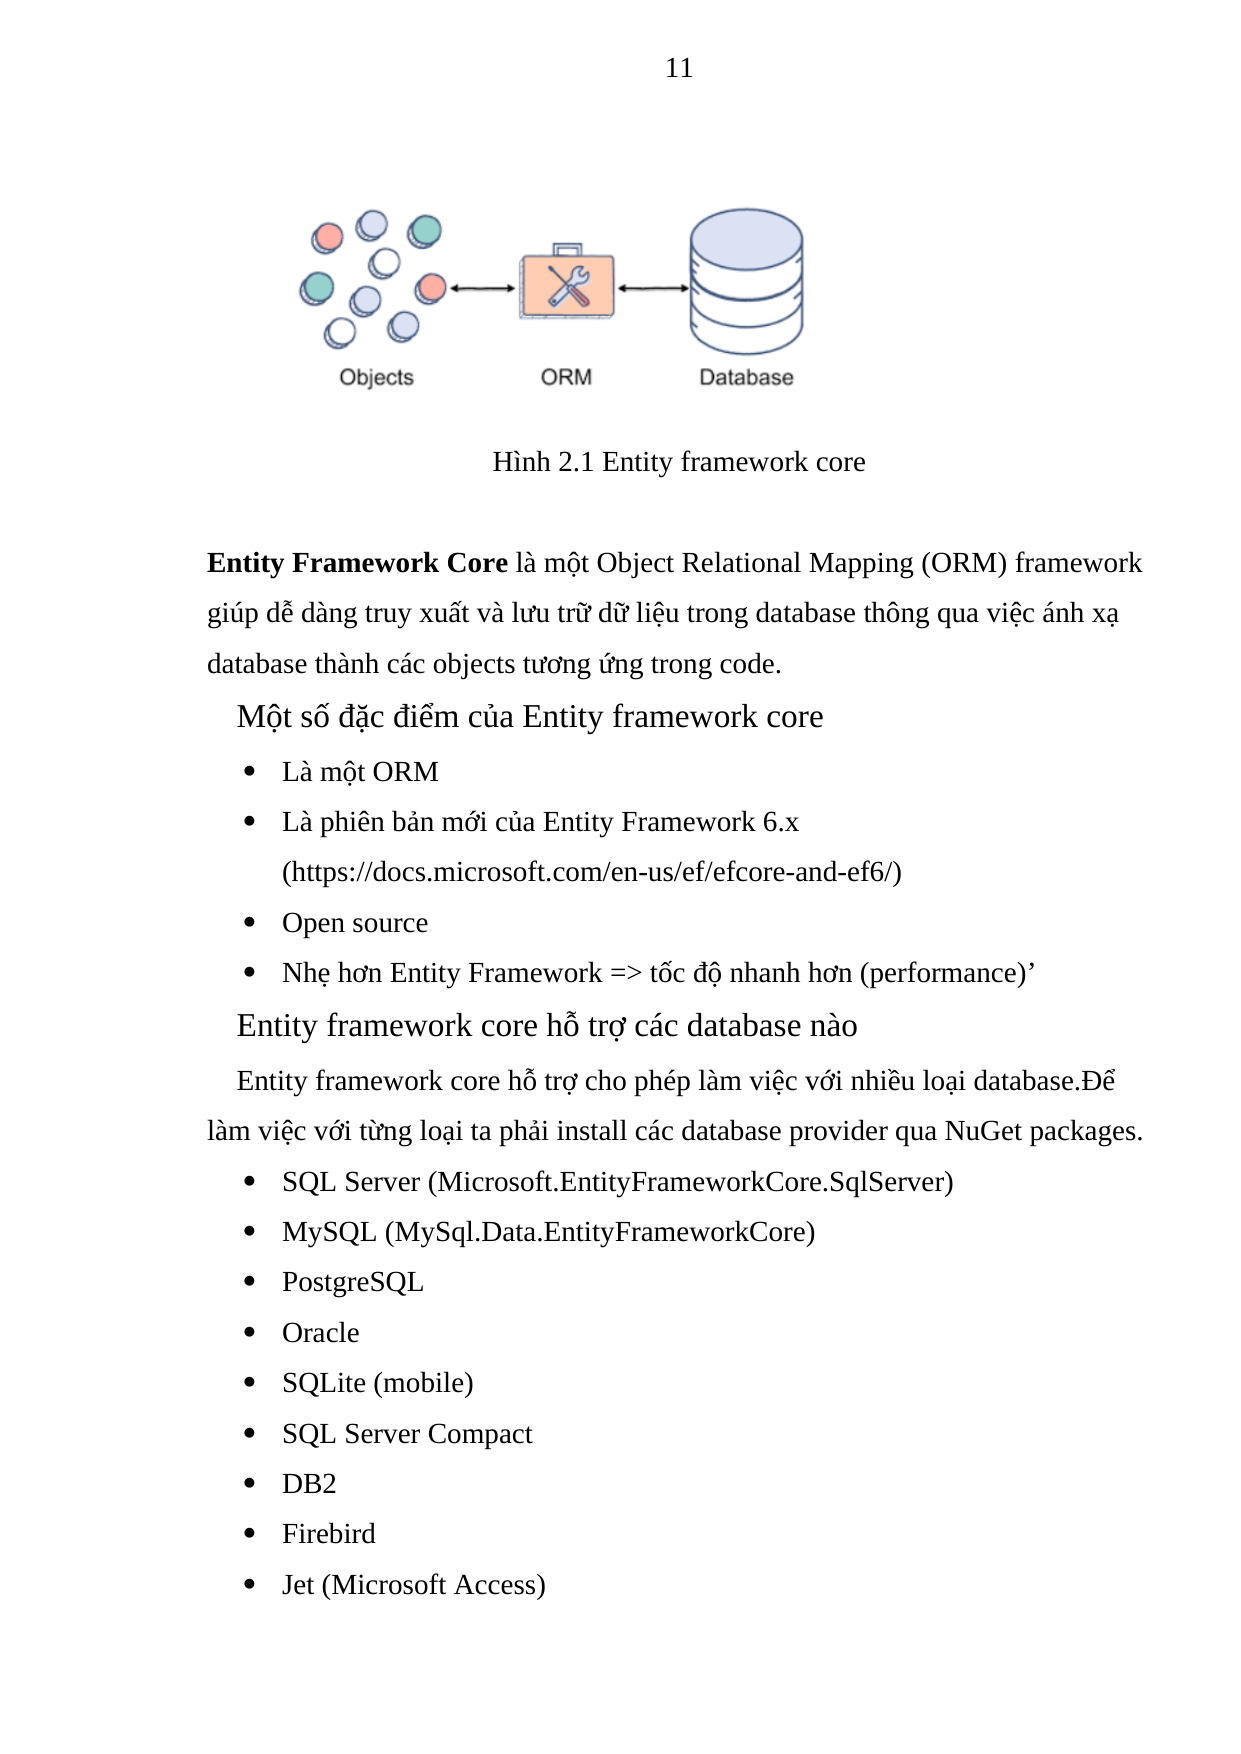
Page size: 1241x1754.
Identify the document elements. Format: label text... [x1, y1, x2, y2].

text Một số đặc điểm của Entity framework core [207, 696, 1152, 734]
list SQLite (mobile) [244, 1365, 1152, 1399]
text Entity Framework Core là một Object Relational Mapping (ORM) framework giúp dễ dàng truy xuất và lưu trữ dữ liệu trong database thông qua việc ánh xạ database thành các objects tương ứng trong code. [207, 495, 1152, 679]
list PostgreSQL [244, 1264, 1152, 1298]
list SQL Server (Microsoft.EntityFrameworkCore.SqlServer) [244, 1164, 1152, 1197]
list MySQL (MySql.Data.EntityFrameworkCore) [244, 1214, 1152, 1248]
list DB2 [244, 1466, 1152, 1500]
text Entity framework core hỗ trợ cho phép làm việc với nhiều loại database.Để làm việc với từng loại ta phải install các database provider qua NuGet packages. [207, 1063, 1152, 1147]
list Open source [244, 905, 1152, 938]
list Là phiên bản mới của Entity Framework 6.x (https://docs.microsoft.com/en-us/ef/efcore-and-ef6/) [244, 804, 1152, 888]
list Oracle [244, 1315, 1152, 1349]
list Jet (Microsoft Access) [244, 1567, 1152, 1601]
text Hình 2.1 Entity framework core [207, 444, 1152, 478]
picture [236, 150, 1177, 428]
list Là một ORM [244, 754, 1152, 787]
text Entity framework core hỗ trợ các database nào [207, 1006, 1152, 1044]
list SQL Server Compact [244, 1416, 1152, 1449]
list Nhẹ hơn Entity Framework => tốc độ nhanh hơn (performance)’ [244, 955, 1152, 989]
list Firebird [244, 1517, 1152, 1550]
